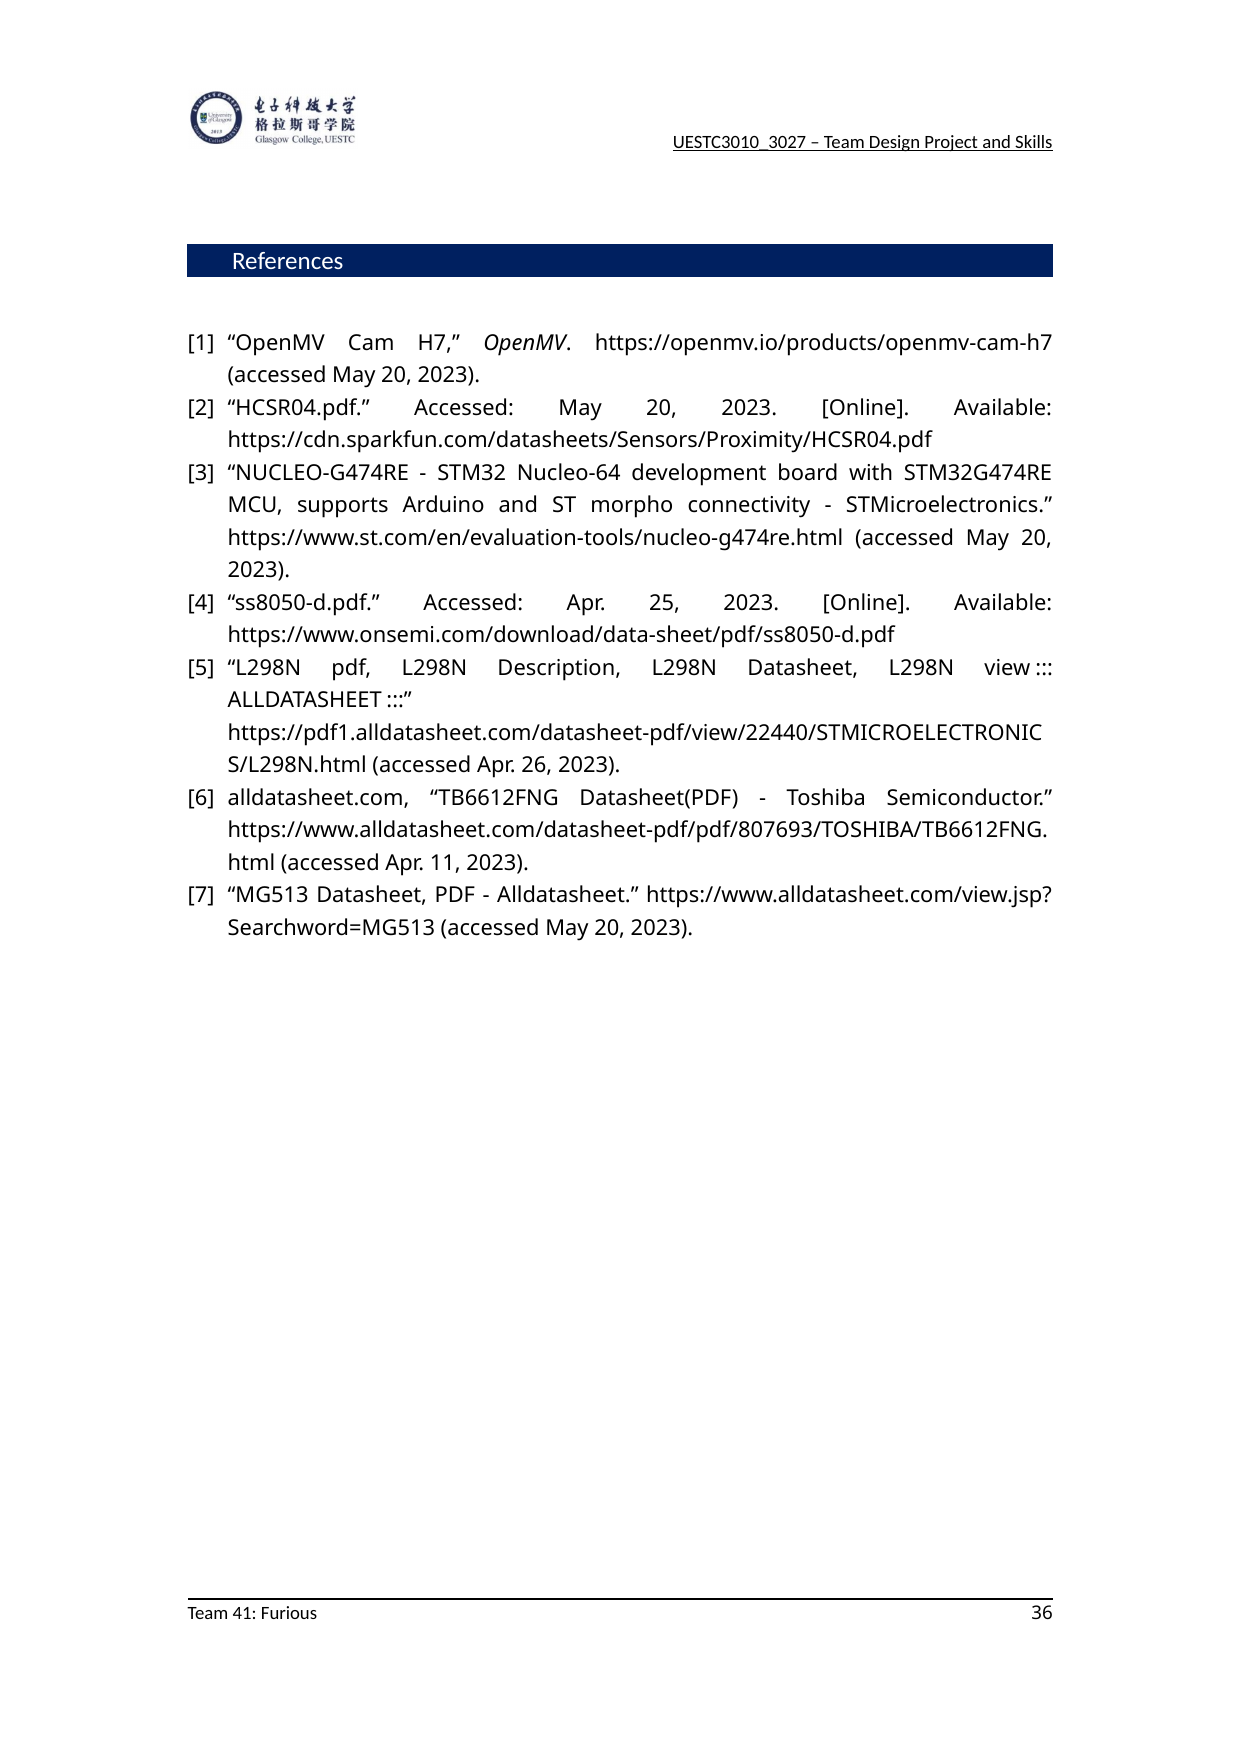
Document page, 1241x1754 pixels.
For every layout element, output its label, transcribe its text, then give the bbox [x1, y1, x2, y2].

text [2] “HCSR04.pdf.” Accessed: May 20, 2023. [Online]. Available: https://cdn.sparkfun.com/datasheets/Sensors/Proximity/HCSR04.pdf [187, 391, 1053, 456]
text [6] alldatasheet.com, “TB6612FNG Datasheet(PDF) - Toshiba Semiconductor.” https://www.alldatasheet.com/datasheet-pdf/pdf/807693/TOSHIBA/TB6612FNG.html (accessed Apr. 11, 2023). [187, 781, 1053, 878]
text References [187, 244, 1053, 277]
text [4] “ss8050-d.pdf.” Accessed: Apr. 25, 2023. [Online]. Available: https://www.onsemi.com/download/data-sheet/pdf/ss8050-d.pdf [187, 586, 1053, 651]
picture [187, 88, 358, 149]
text [5] “L298N pdf, L298N Description, L298N Datasheet, L298N view ::: ALLDATASHEET :::” https://pdf1.alldatasheet.com/datasheet-pdf/view/22440/STMICROELECTRONICS/L298N.html (accessed Apr. 26, 2023). [187, 651, 1053, 781]
text [1] “OpenMV Cam H7,” OpenMV. https://openmv.io/products/openmv-cam-h7 (accessed May 20, 2023). [187, 326, 1053, 391]
text [3] “NUCLEO-G474RE - STM32 Nucleo-64 development board with STM32G474RE MCU, supports Arduino and ST morpho connectivity - STMicroelectronics.” https://www.st.com/en/evaluation-tools/nucleo-g474re.html (accessed May 20, 2023). [187, 456, 1053, 586]
text [7] “MG513 Datasheet, PDF - Alldatasheet.” https://www.alldatasheet.com/view.jsp?Searchword=MG513 (accessed May 20, 2023). [187, 878, 1053, 943]
